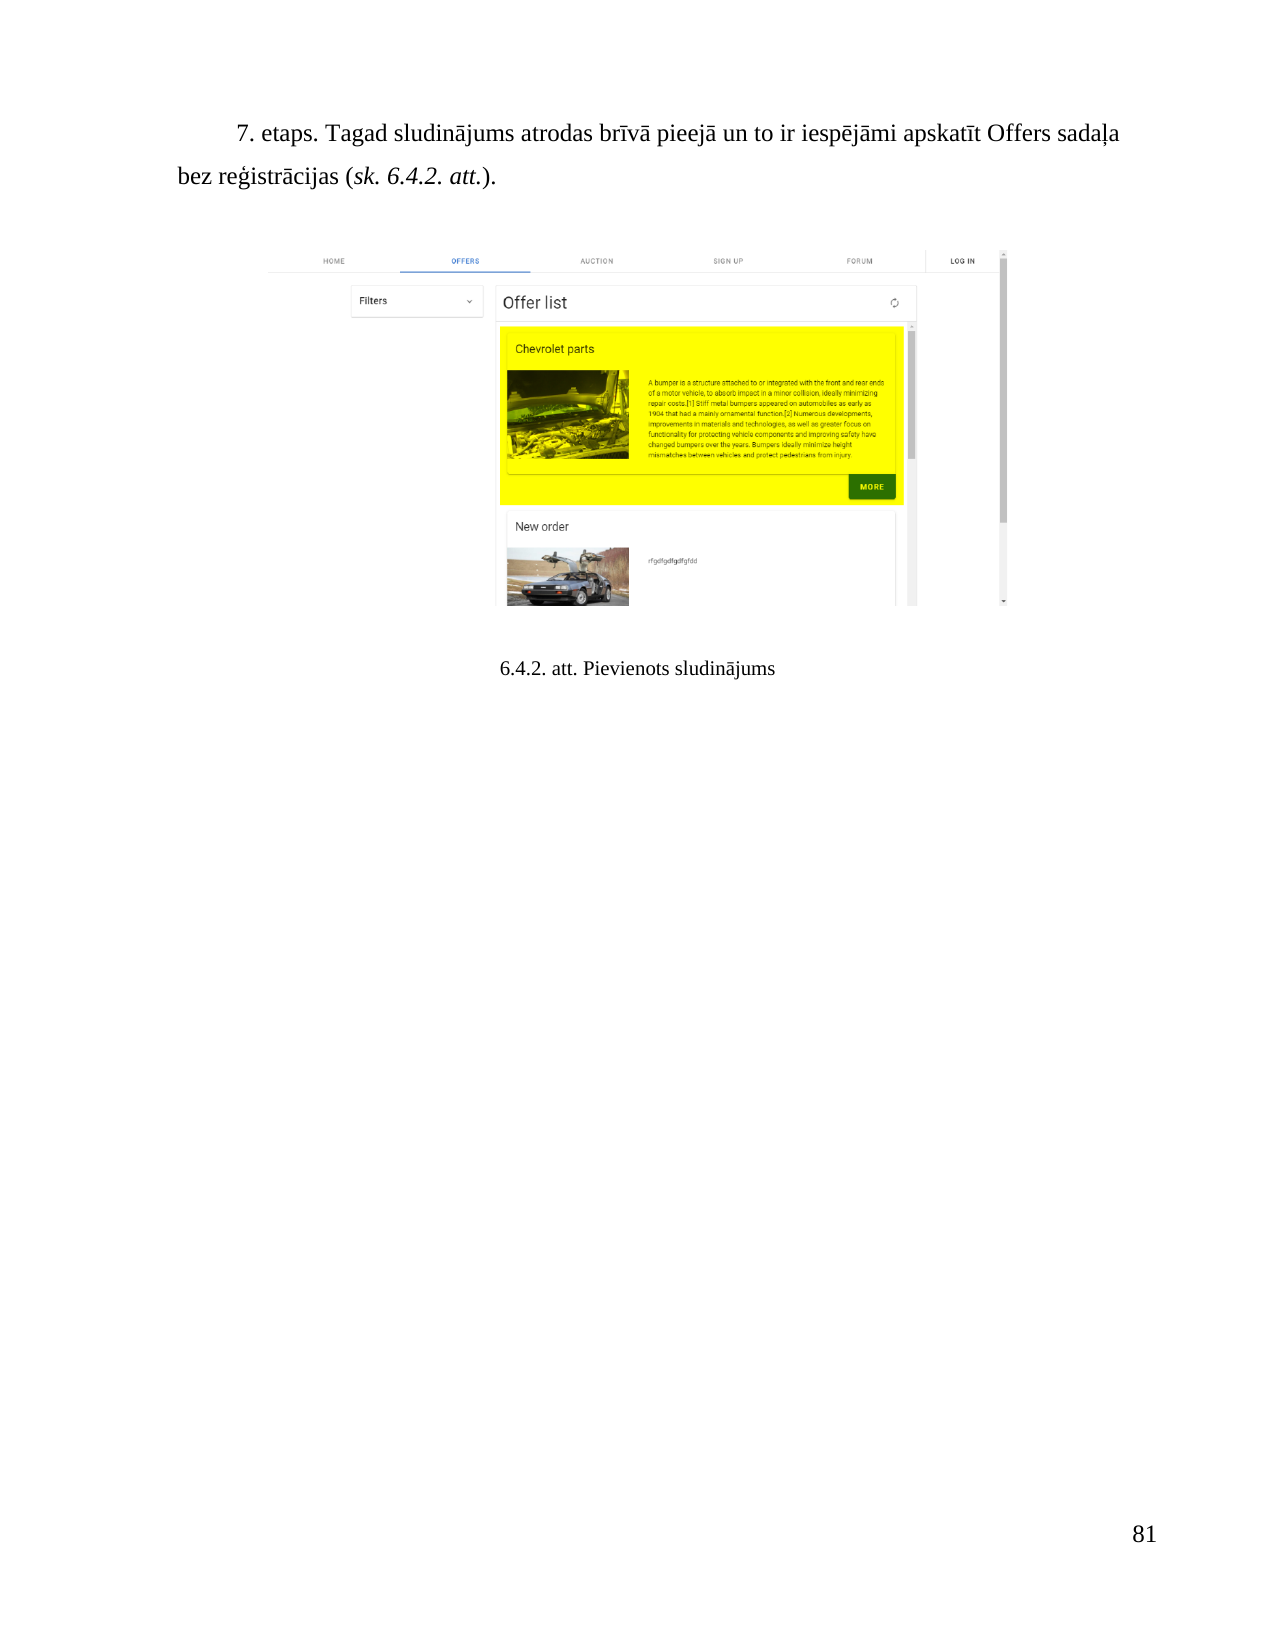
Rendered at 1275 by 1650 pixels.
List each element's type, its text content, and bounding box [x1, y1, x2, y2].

picture [268, 250, 1008, 606]
text 7. etaps. Tagad sludinājums atrodas brīvā pieejā un to ir iespējāmi apskatīt Offers sadaļa bez reģistrācijas (sk. 6.4.2. att.). [177, 118, 1157, 190]
